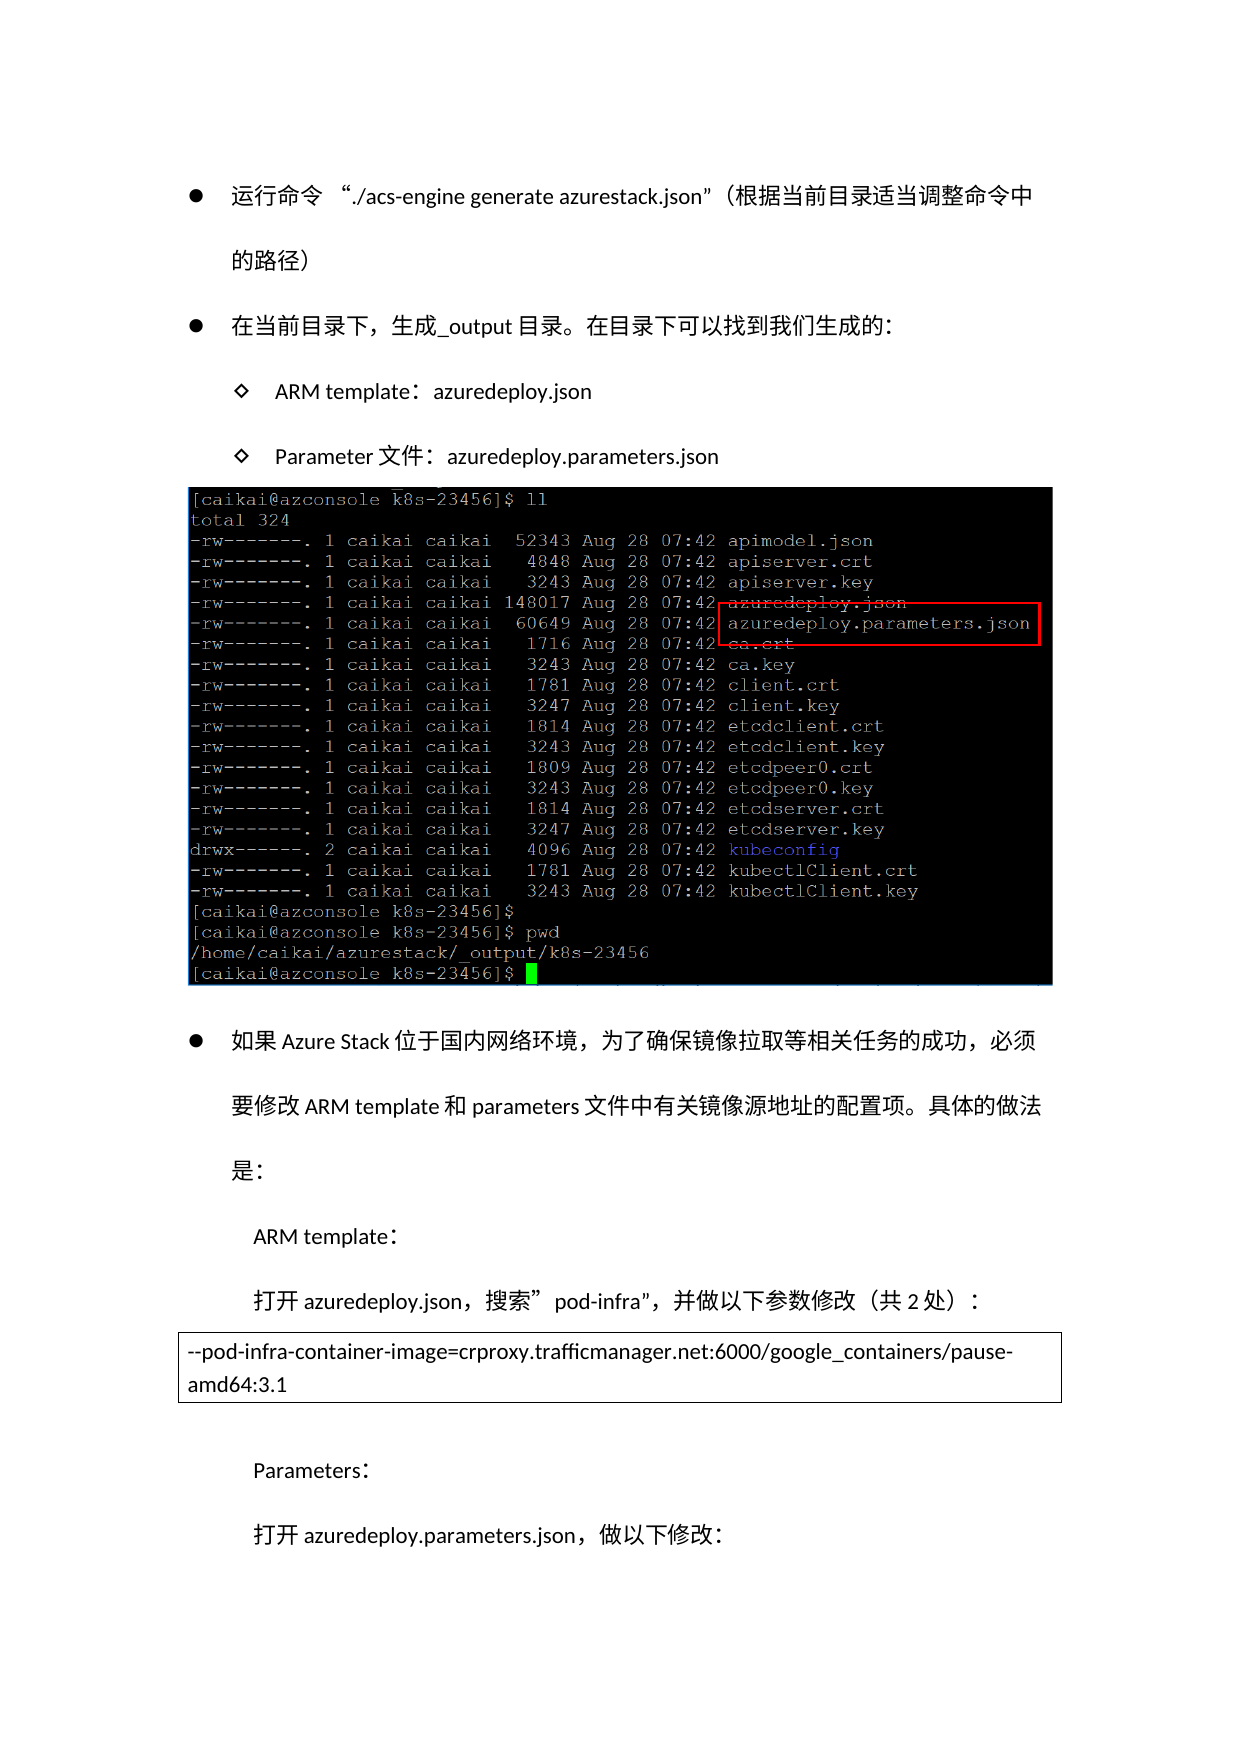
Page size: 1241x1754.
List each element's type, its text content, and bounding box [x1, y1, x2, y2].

list Parameter文件：azuredeploy.parameters.json [231, 422, 1053, 487]
list 如果Azure Stack位于国内网络环境，为了确保镜像拉取等相关任务的成功，必须要修改ARM template和parameters文件中有关镜像源地址的配置项。具体的做法是： [187, 1007, 1053, 1202]
list 在当前目录下，生成_output目录。在目录下可以找到我们生成的： [187, 292, 1053, 357]
text Parameters： [253, 1436, 1053, 1501]
list 运行命令 “./acs-engine generate azurestack.json”（根据当前目录适当调整命令中的路径） [187, 162, 1053, 292]
text ARM template： [253, 1202, 1053, 1267]
picture [187, 487, 1053, 986]
list ARM template：azuredeploy.json [231, 357, 1053, 422]
text 打开azuredeploy.json，搜索”pod-infra”，并做以下参数修改（共2处）： [253, 1267, 1053, 1332]
text --pod-infra-container-image=crproxy.trafficmanager.net:6000/google_containers/pause-amd64:3.1 [179, 1333, 1061, 1402]
text 打开azuredeploy.parameters.json，做以下修改： [253, 1501, 1053, 1566]
